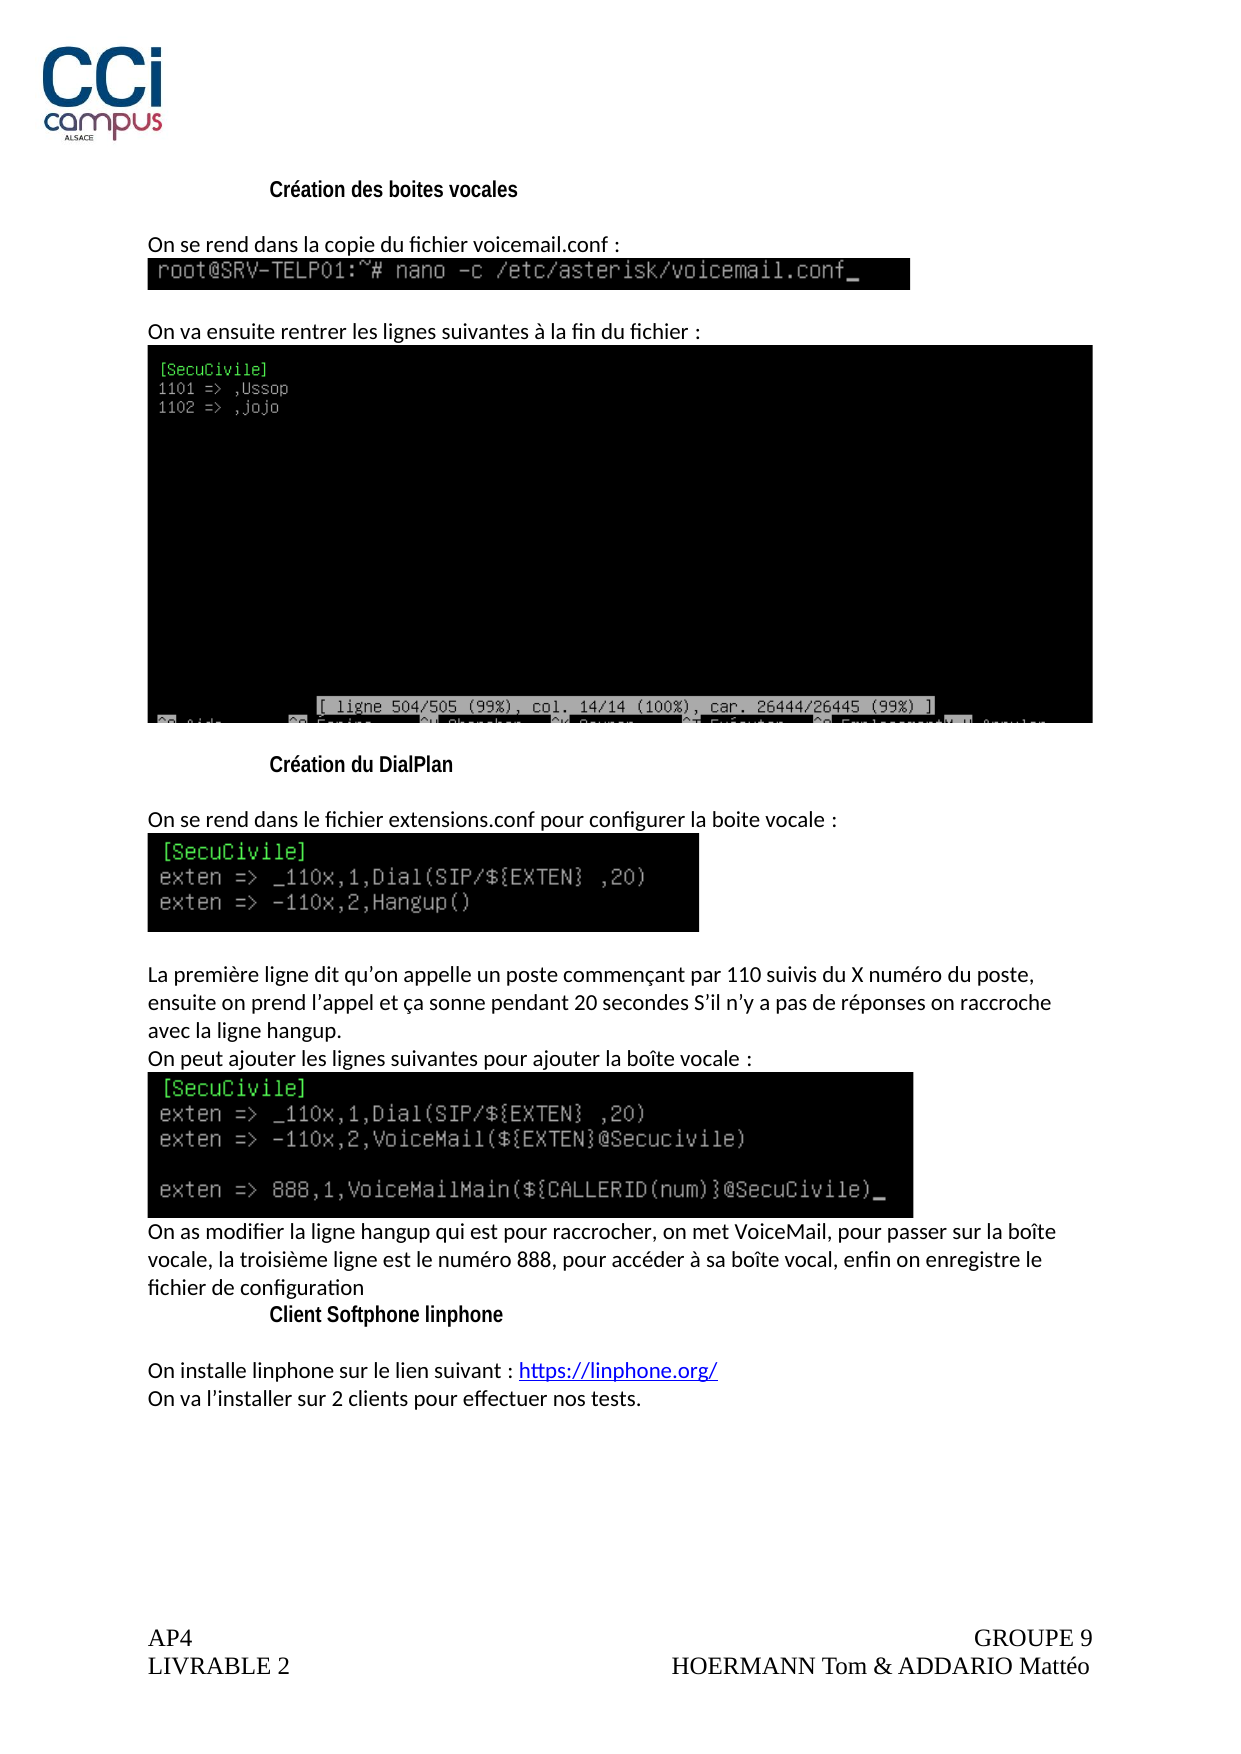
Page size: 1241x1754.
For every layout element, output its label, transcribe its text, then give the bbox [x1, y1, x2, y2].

text On se rend dans la copie du fichier voicemail.conf : [148, 230, 1093, 258]
text La première ligne dit qu’on appelle un poste commençant par 110 suivis du X numéro du poste, ensuite on prend l’appel et ça sonne pendant 20 secondes S’il n’y a pas de réponses on raccroche avec la ligne hangup. [148, 960, 1093, 1044]
picture [35, 26, 182, 148]
text On installe linphone sur le lien suivant : https://linphone.org/ [148, 1356, 1093, 1384]
subtitle Création des boites vocales [269, 176, 1093, 202]
picture [147, 258, 911, 290]
subtitle Client Softphone linphone [269, 1301, 1093, 1328]
text On peut ajouter les lignes suivantes pour ajouter la boîte vocale : [148, 1044, 1093, 1072]
picture [147, 1072, 914, 1218]
text On va ensuite rentrer les lignes suivantes à la fin du fichier : [148, 317, 1093, 345]
picture [147, 833, 700, 932]
text On se rend dans le fichier extensions.conf pour configurer la boite vocale : [148, 805, 1093, 833]
text On va l’installer sur 2 clients pour effectuer nos tests. [148, 1384, 1093, 1412]
subtitle Création du DialPlan [269, 751, 1093, 777]
picture [147, 345, 1093, 723]
text On as modifier la ligne hangup qui est pour raccrocher, on met VoiceMail, pour passer sur la boîte vocale, la troisième ligne est le numéro 888, pour accéder à sa boîte vocal, enfin on enregistre le fichier de configuration [148, 1217, 1093, 1301]
